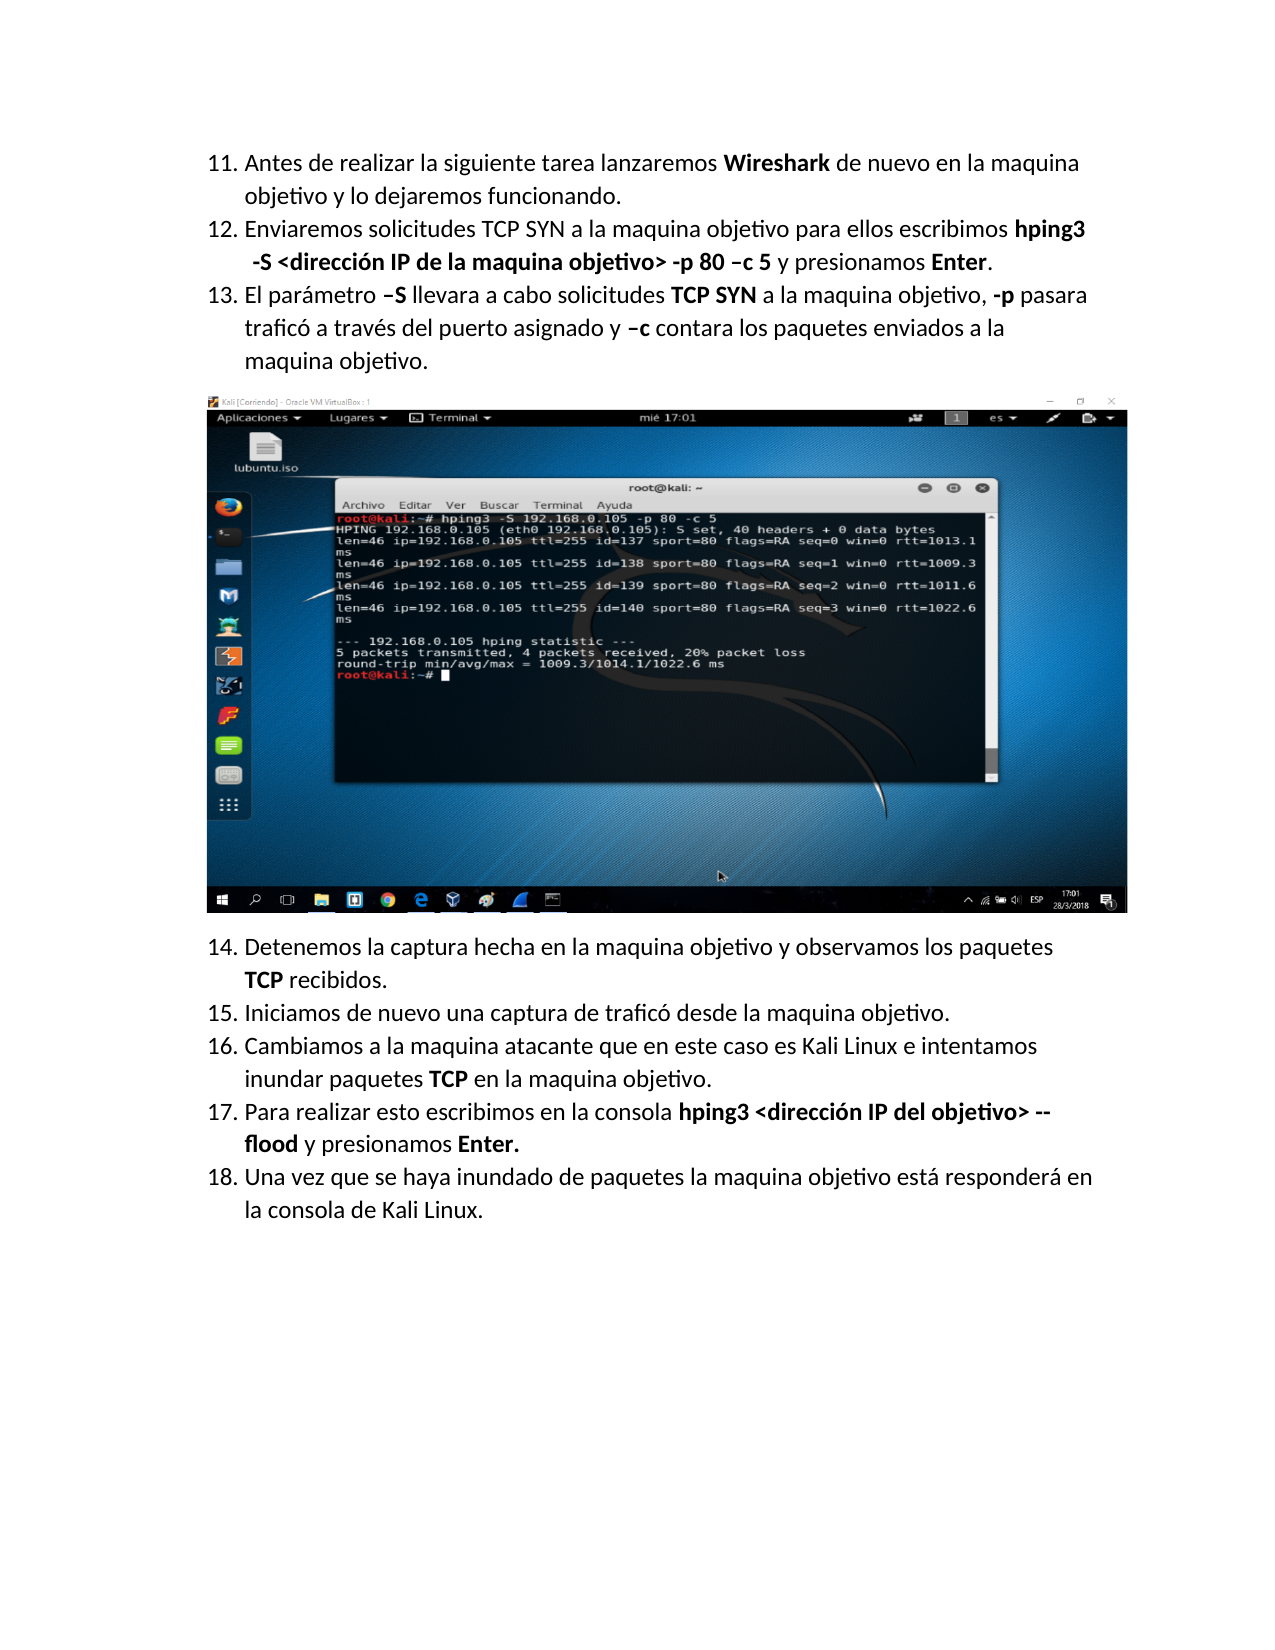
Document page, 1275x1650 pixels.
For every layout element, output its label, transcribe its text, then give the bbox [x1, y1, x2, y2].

list Detenemos la captura hecha en la maquina objetivo y observamos los paquetes TCP recibidos. [207, 931, 1098, 994]
list -S <dirección IP de la maquina objetivo> -p 80 –c 5 y presionamos Enter. [252, 246, 1098, 277]
picture [206, 394, 1128, 913]
list Una vez que se haya inundado de paquetes la maquina objetivo está responderá en la consola de Kali Linux. [207, 1162, 1098, 1225]
list Antes de realizar la siguiente tarea lanzaremos Wireshark de nuevo en la maquina objetivo y lo dejaremos funcionando. [207, 148, 1098, 211]
list Iniciamos de nuevo una captura de traficó desde la maquina objetivo. [207, 997, 1098, 1027]
list Para realizar esto escribimos en la consola hping3 <dirección IP del objetivo> --flood y presionamos Enter. [207, 1096, 1098, 1159]
list Cambiamos a la maquina atacante que en este caso es Kali Linux e intentamos inundar paquetes TCP en la maquina objetivo. [207, 1030, 1098, 1093]
list Enviaremos solicitudes TCP SYN a la maquina objetivo para ellos escribimos hping3 [207, 213, 1098, 244]
list El parámetro –S llevara a cabo solicitudes TCP SYN a la maquina objetivo, -p pasara traficó a través del puerto asignado y –c contara los paquetes enviados a la maquina objetivo. [207, 279, 1098, 376]
